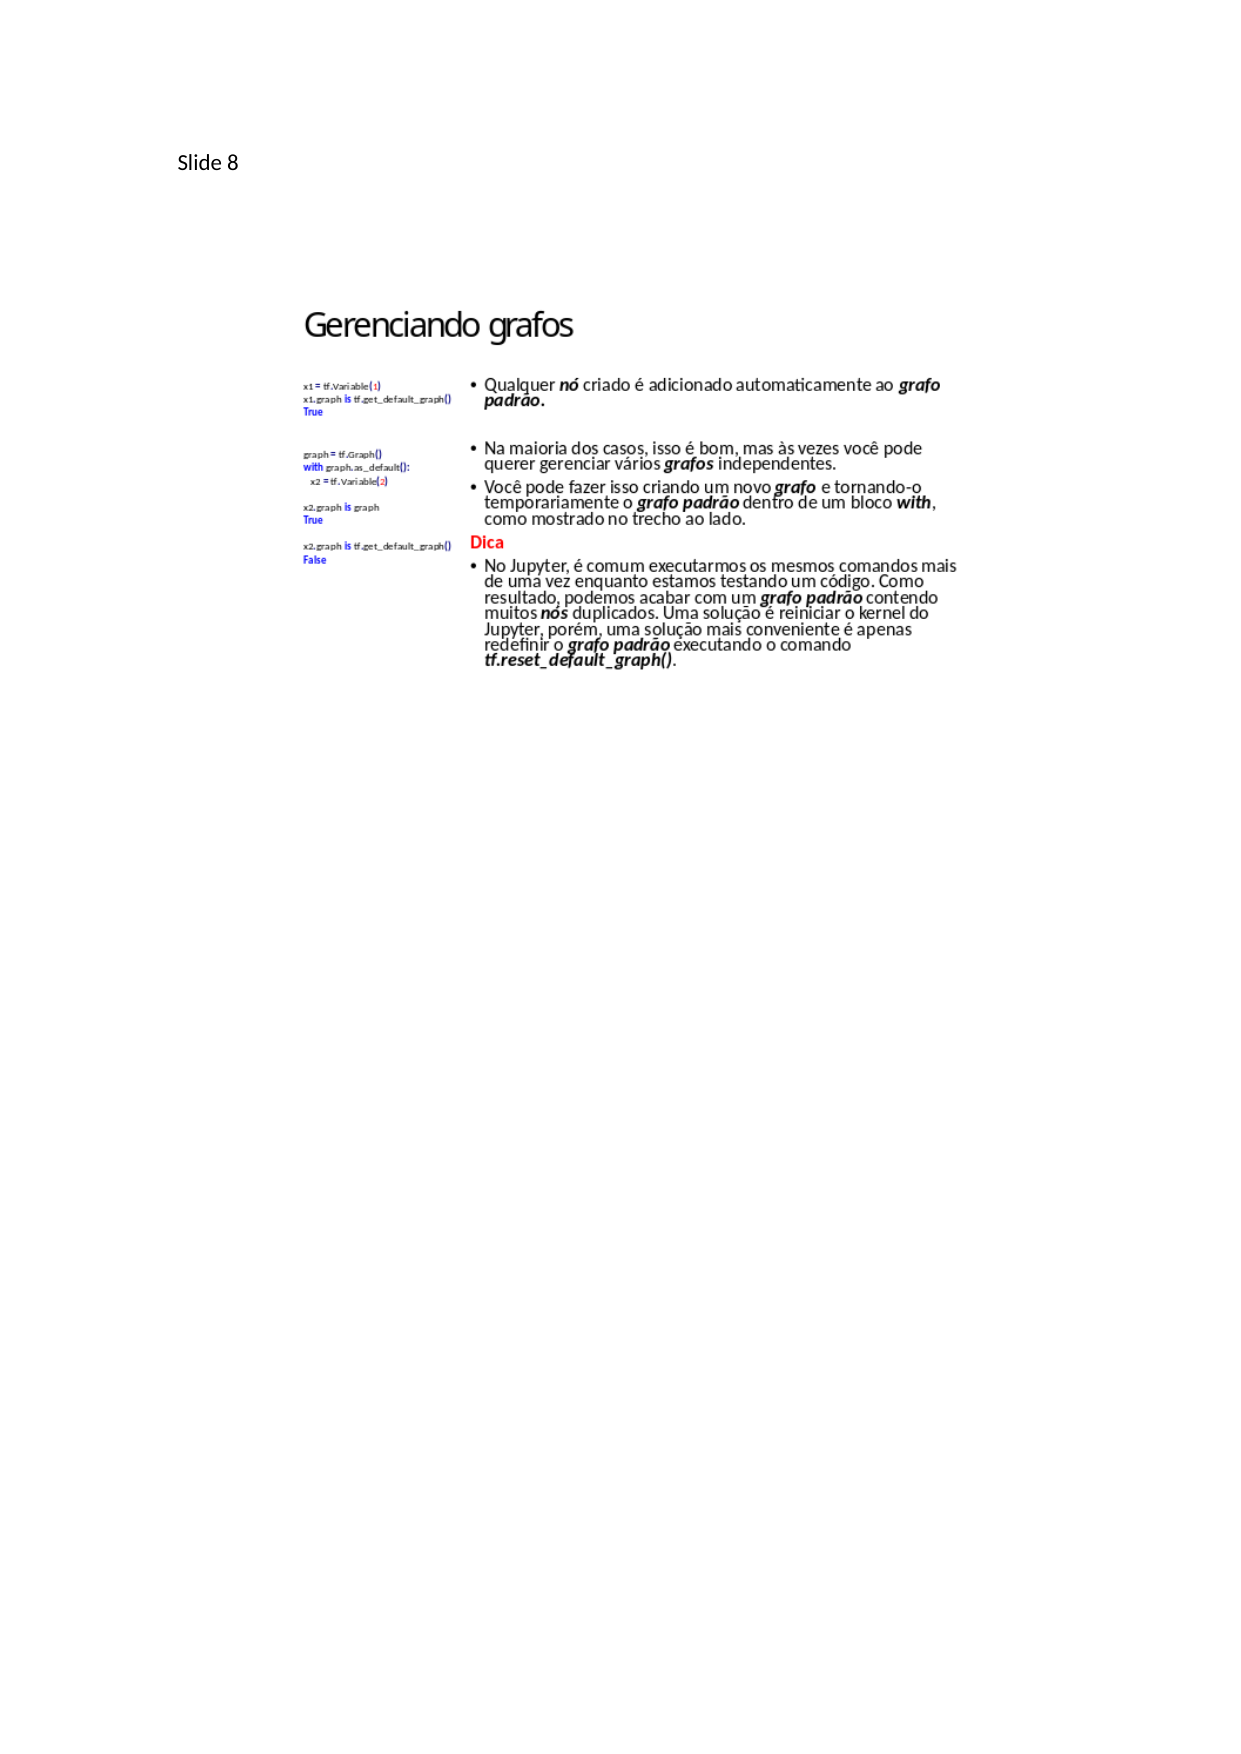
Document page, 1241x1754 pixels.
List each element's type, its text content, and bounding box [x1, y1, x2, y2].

text Slide 8 [177, 148, 1063, 176]
